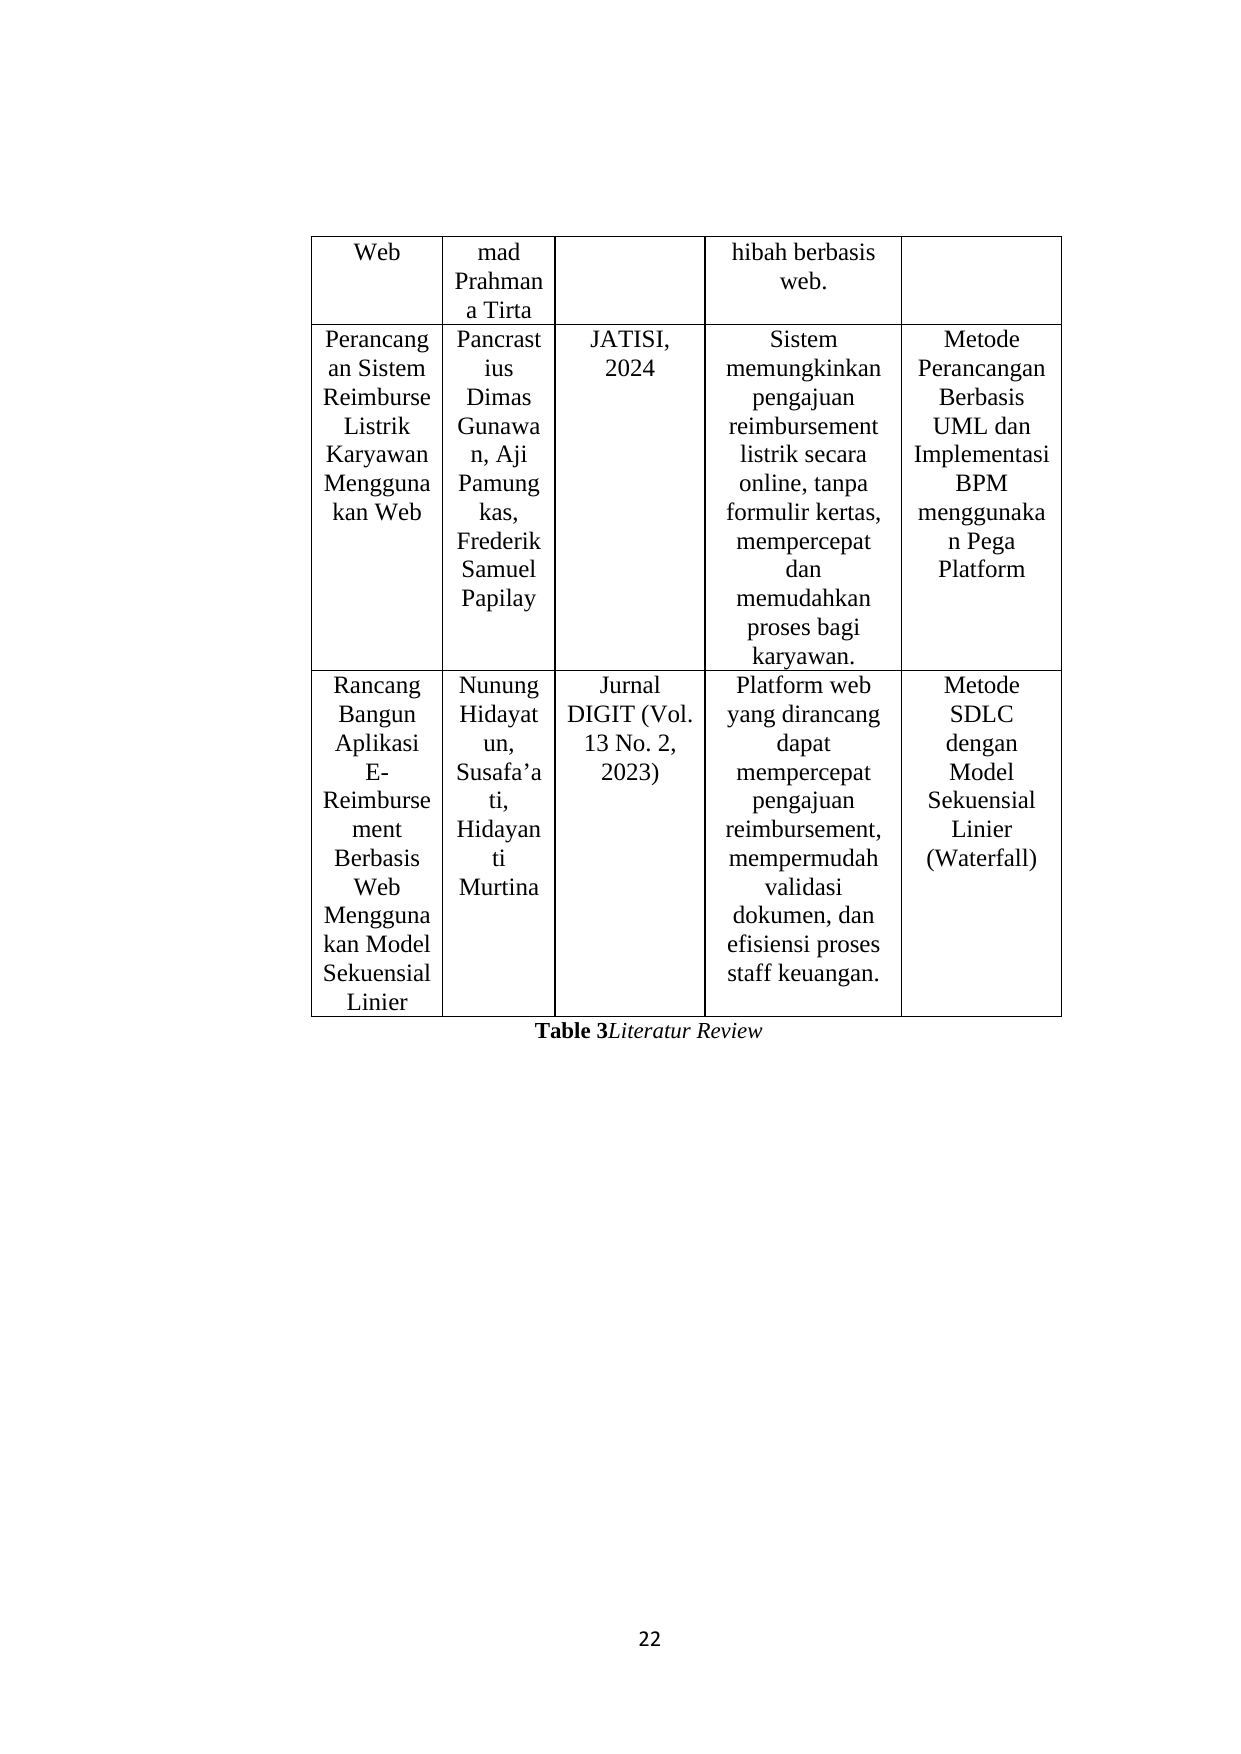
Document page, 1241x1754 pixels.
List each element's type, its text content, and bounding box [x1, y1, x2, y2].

table_cell Metode Perancangan Berbasis UML dan Implementasi BPM menggunakan Pega Platform [902, 325, 1061, 669]
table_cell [312, 237, 442, 323]
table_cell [443, 237, 554, 323]
table_cell Sistem memungkinkan pengajuan reimbursement listrik secara online, tanpa formulir kertas, mempercepat dan memudahkan proses bagi karyawan. [706, 325, 901, 669]
table_cell Perancangan Sistem Reimburse Listrik Karyawan Menggunakan Web [312, 325, 442, 669]
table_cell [706, 237, 901, 323]
table_cell Nunung Hidayatun, Susafa’ati, Hidayanti Murtina [443, 671, 554, 1016]
text Table 3Literatur Review [236, 1017, 1063, 1043]
table_cell Platform web yang dirancang dapat mempercepat pengajuan reimbursement, mempermudah validasi dokumen, dan efisiensi proses staff keuangan. [706, 671, 901, 1016]
table_cell Jurnal DIGIT (Vol. 13 No. 2, 2023) [556, 671, 704, 1016]
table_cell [902, 237, 1061, 323]
table_cell Pancrastius Dimas Gunawan, Aji Pamungkas, Frederik Samuel Papilay [443, 325, 554, 669]
table_cell Metode SDLC dengan Model Sekuensial Linier (Waterfall) [902, 671, 1061, 1016]
table_cell JATISI, 2024 [556, 325, 704, 669]
table_cell Rancang Bangun Aplikasi E-Reimbursement Berbasis Web Menggunakan Model Sekuensial Linier [312, 671, 442, 1016]
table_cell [556, 237, 704, 323]
